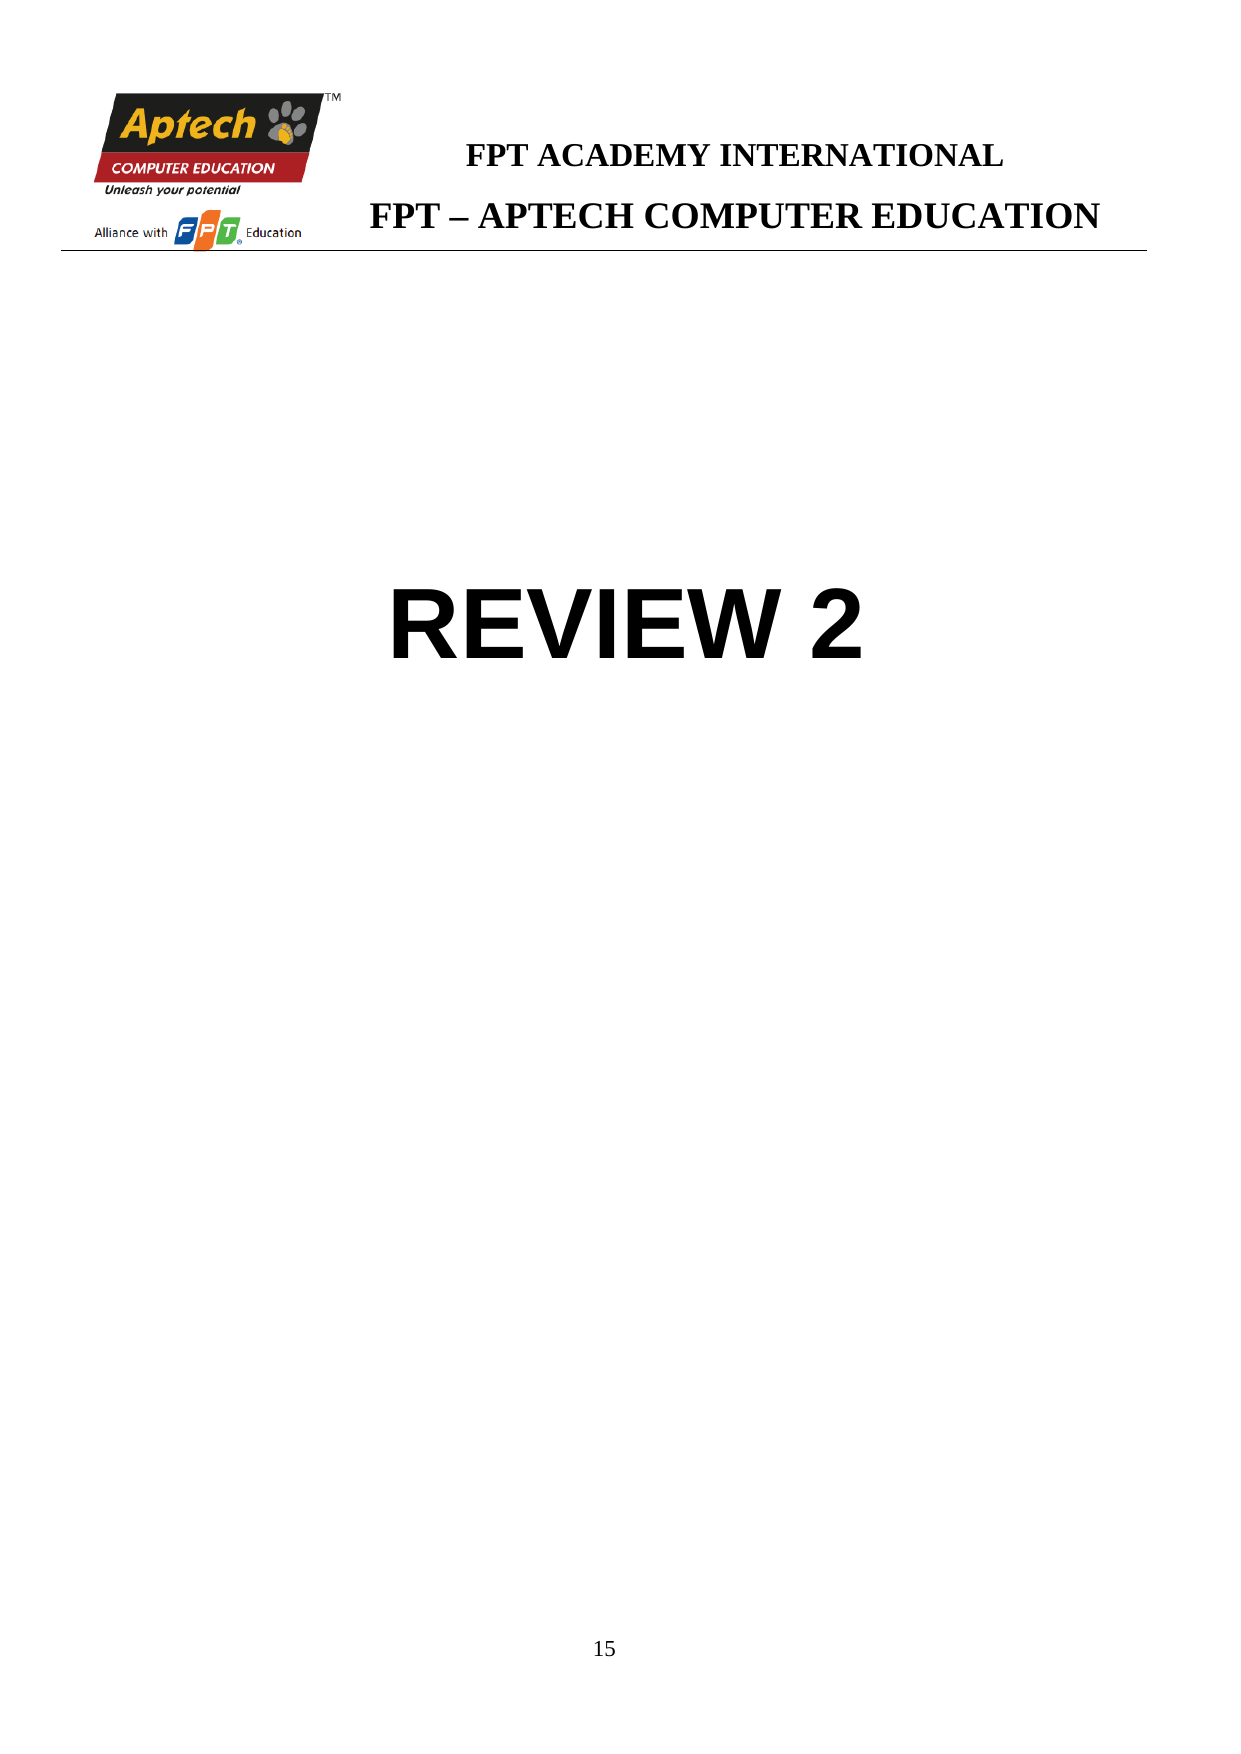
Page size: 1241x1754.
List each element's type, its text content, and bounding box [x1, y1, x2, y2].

text REVIEW 2 [148, 565, 1105, 680]
picture [90, 251, 344, 256]
picture [90, 86, 344, 250]
